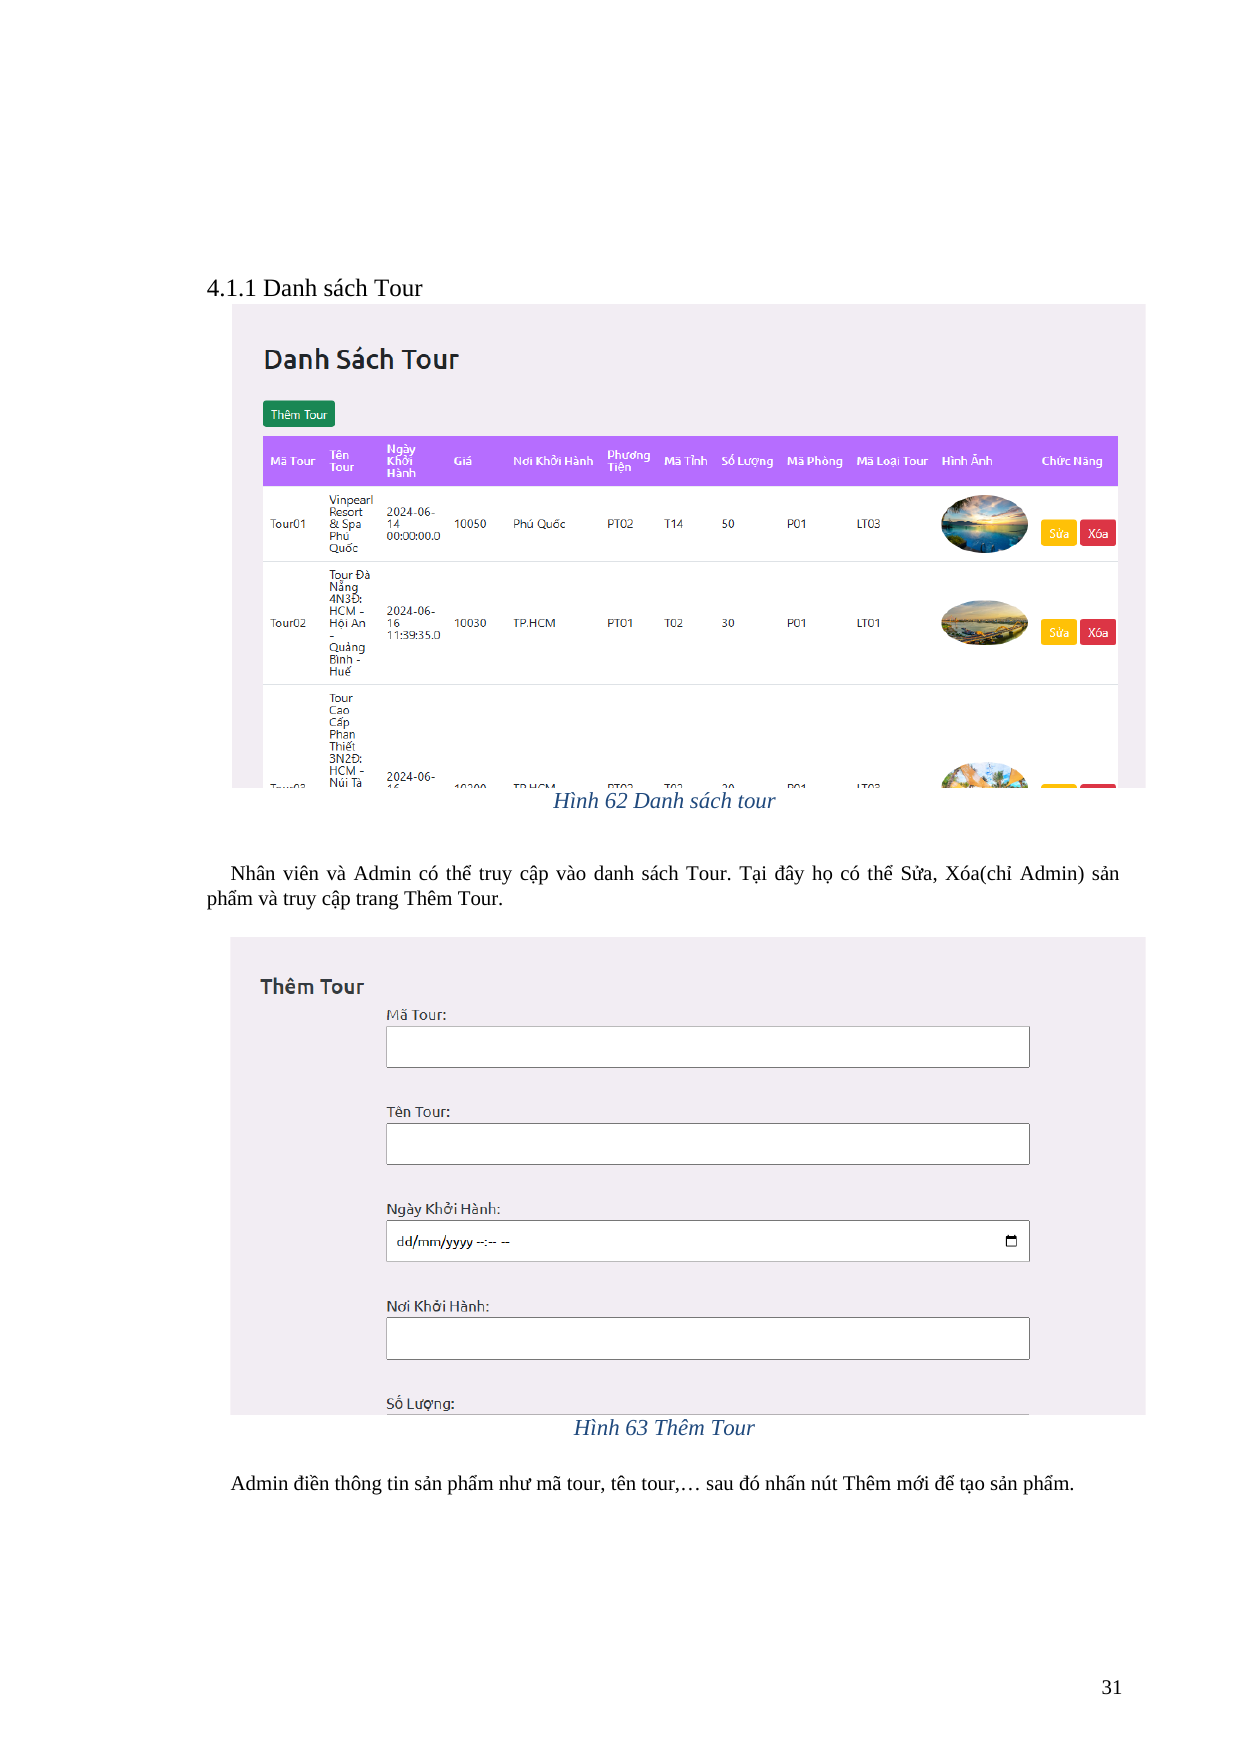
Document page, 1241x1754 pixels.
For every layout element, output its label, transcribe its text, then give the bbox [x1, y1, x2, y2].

picture [230, 301, 1146, 788]
subtitle 4.1.1 Danh sách Tour [207, 273, 1122, 301]
picture [230, 934, 1146, 1415]
text Hình 62 Danh sách tour [207, 787, 1122, 814]
text Admin điền thông tin sản phẩm như mã tour, tên tour,… sau đó nhấn nút Thêm mới để tạo sản phẩm. [207, 1470, 1122, 1495]
text Nhân viên và Admin có thể truy cập vào danh sách Tour. Tại đây họ có thể Sửa, Xóa(chỉ Admin) sản phẩm và truy cập trang Thêm Tour. [207, 860, 1122, 910]
text Hình 63 Thêm Tour [207, 1414, 1122, 1441]
